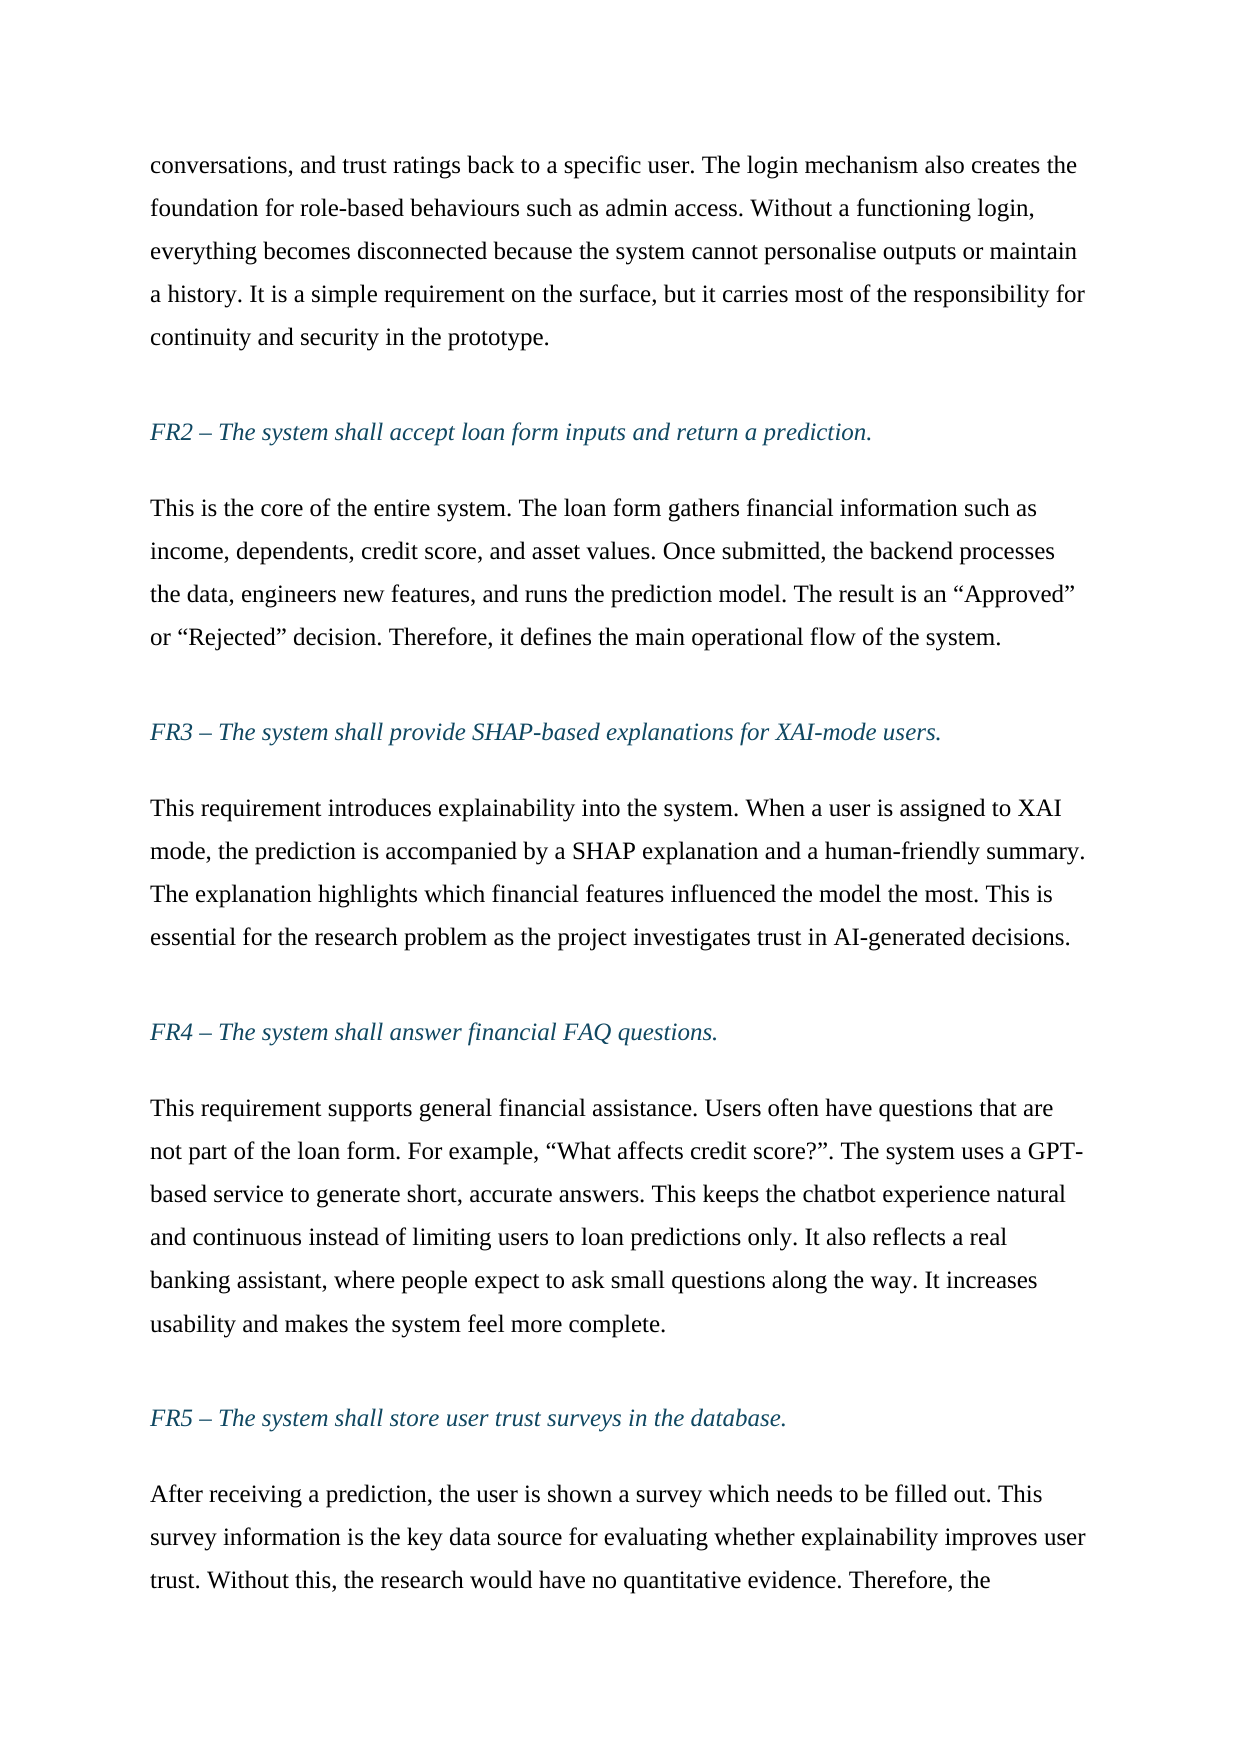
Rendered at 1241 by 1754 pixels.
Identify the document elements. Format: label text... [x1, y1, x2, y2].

subtitle FR2 – The system shall accept loan form inputs and return a prediction. [150, 417, 1090, 446]
subtitle FR5 – The system shall store user trust surveys in the database. [150, 1403, 1090, 1432]
text This requirement introduces explainability into the system. When a user is assigned to XAI mode, the prediction is accompanied by a SHAP explanation and a human-friendly summary. The explanation highlights which financial features influenced the model the most. This is essential for the research problem as the project investigates trust in AI-generated decisions. [150, 793, 1090, 951]
subtitle FR4 – The system shall answer financial FAQ questions. [150, 1017, 1090, 1046]
subtitle FR3 – The system shall provide SHAP-based explanations for XAI-mode users. [150, 717, 1090, 746]
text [150, 150, 1090, 351]
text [150, 1479, 1090, 1594]
text This requirement supports general financial assistance. Users often have questions that are not part of the loan form. For example, “What affects credit score?”. The system uses a GPT-based service to generate short, accurate answers. This keeps the chatbot experience natural and continuous instead of limiting users to loan predictions only. It also reflects a real banking assistant, where people expect to ask small questions along the way. It increases usability and makes the system feel more complete. [150, 1093, 1090, 1337]
text This is the core of the entire system. The loan form gathers financial information such as income, dependents, credit score, and asset values. Once submitted, the backend processes the data, engineers new features, and runs the prediction model. The result is an “Approved” or “Rejected” decision. Therefore, it defines the main operational flow of the system. [150, 493, 1090, 651]
